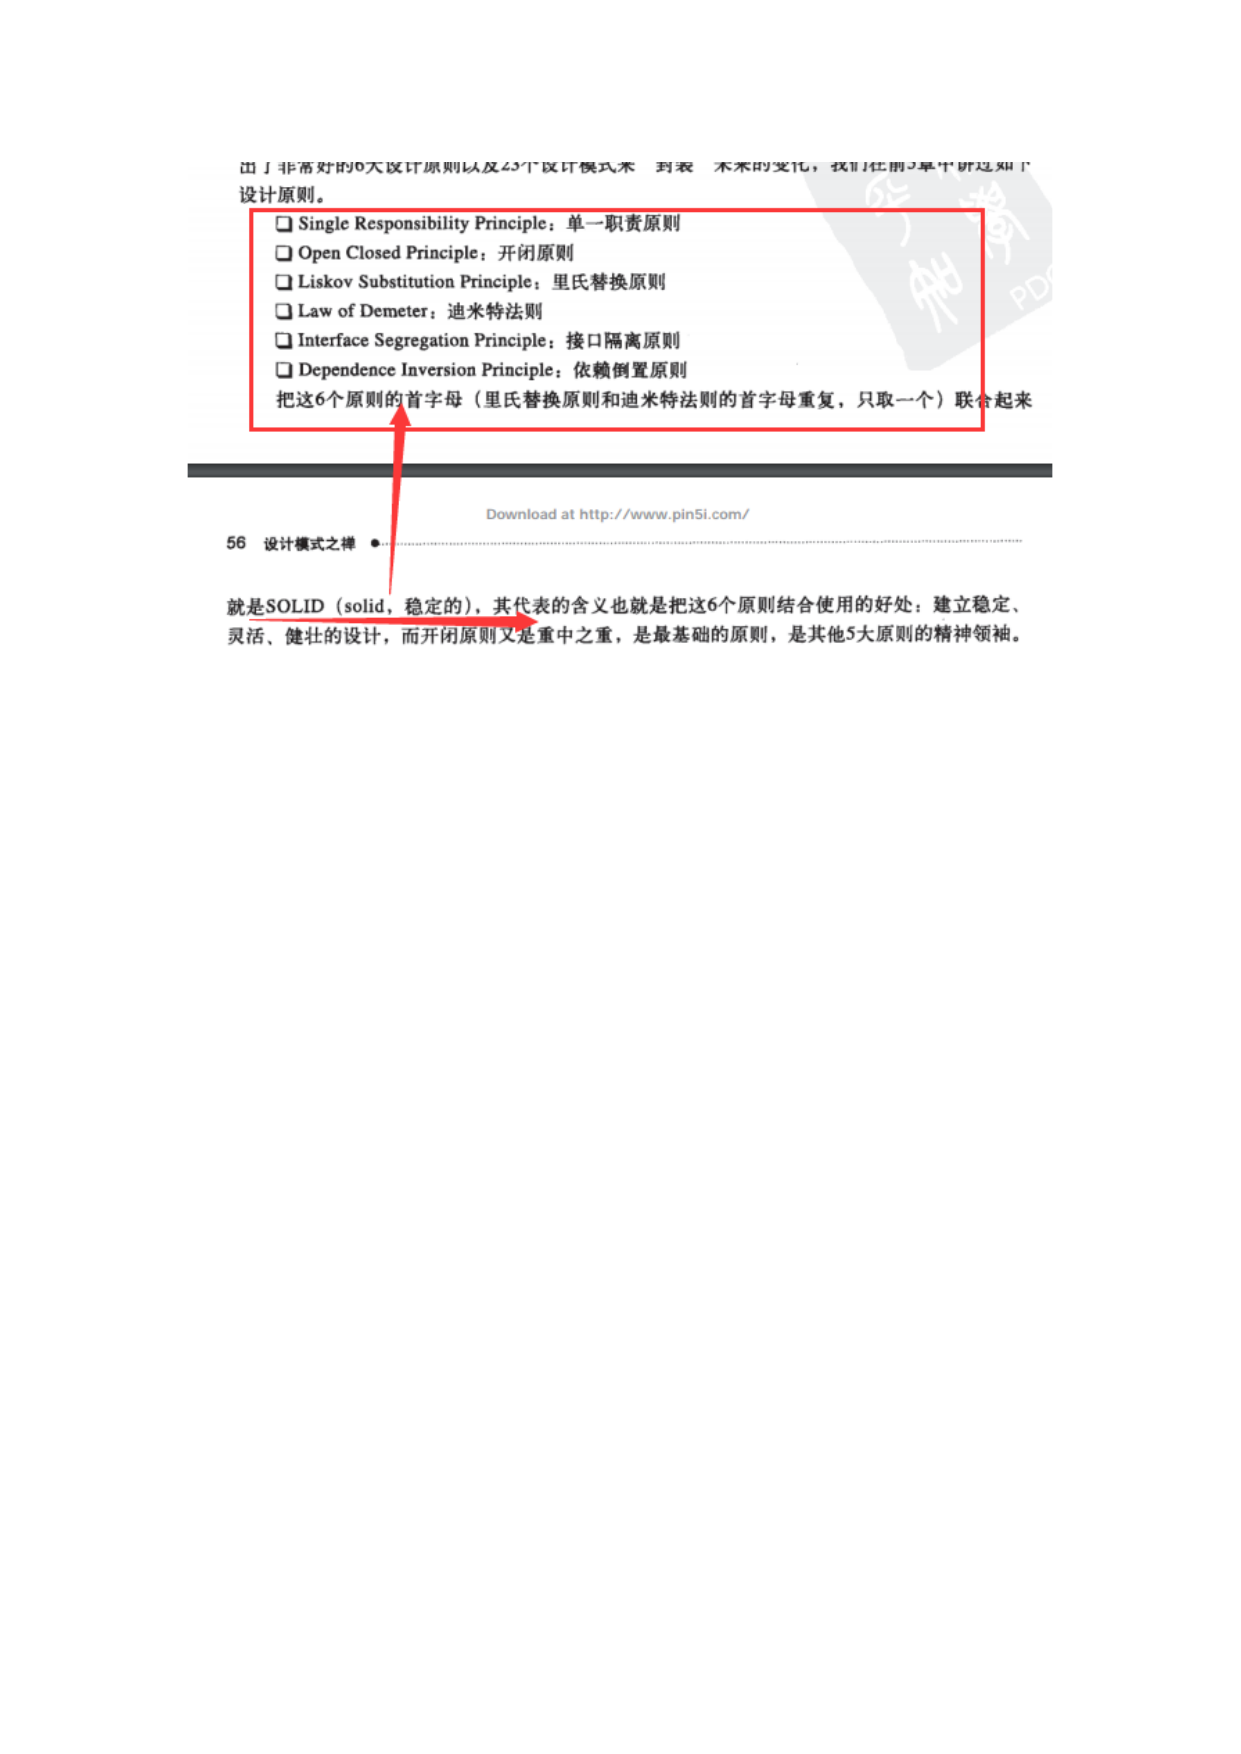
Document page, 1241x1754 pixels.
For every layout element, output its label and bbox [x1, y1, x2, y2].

picture [187, 162, 1053, 654]
